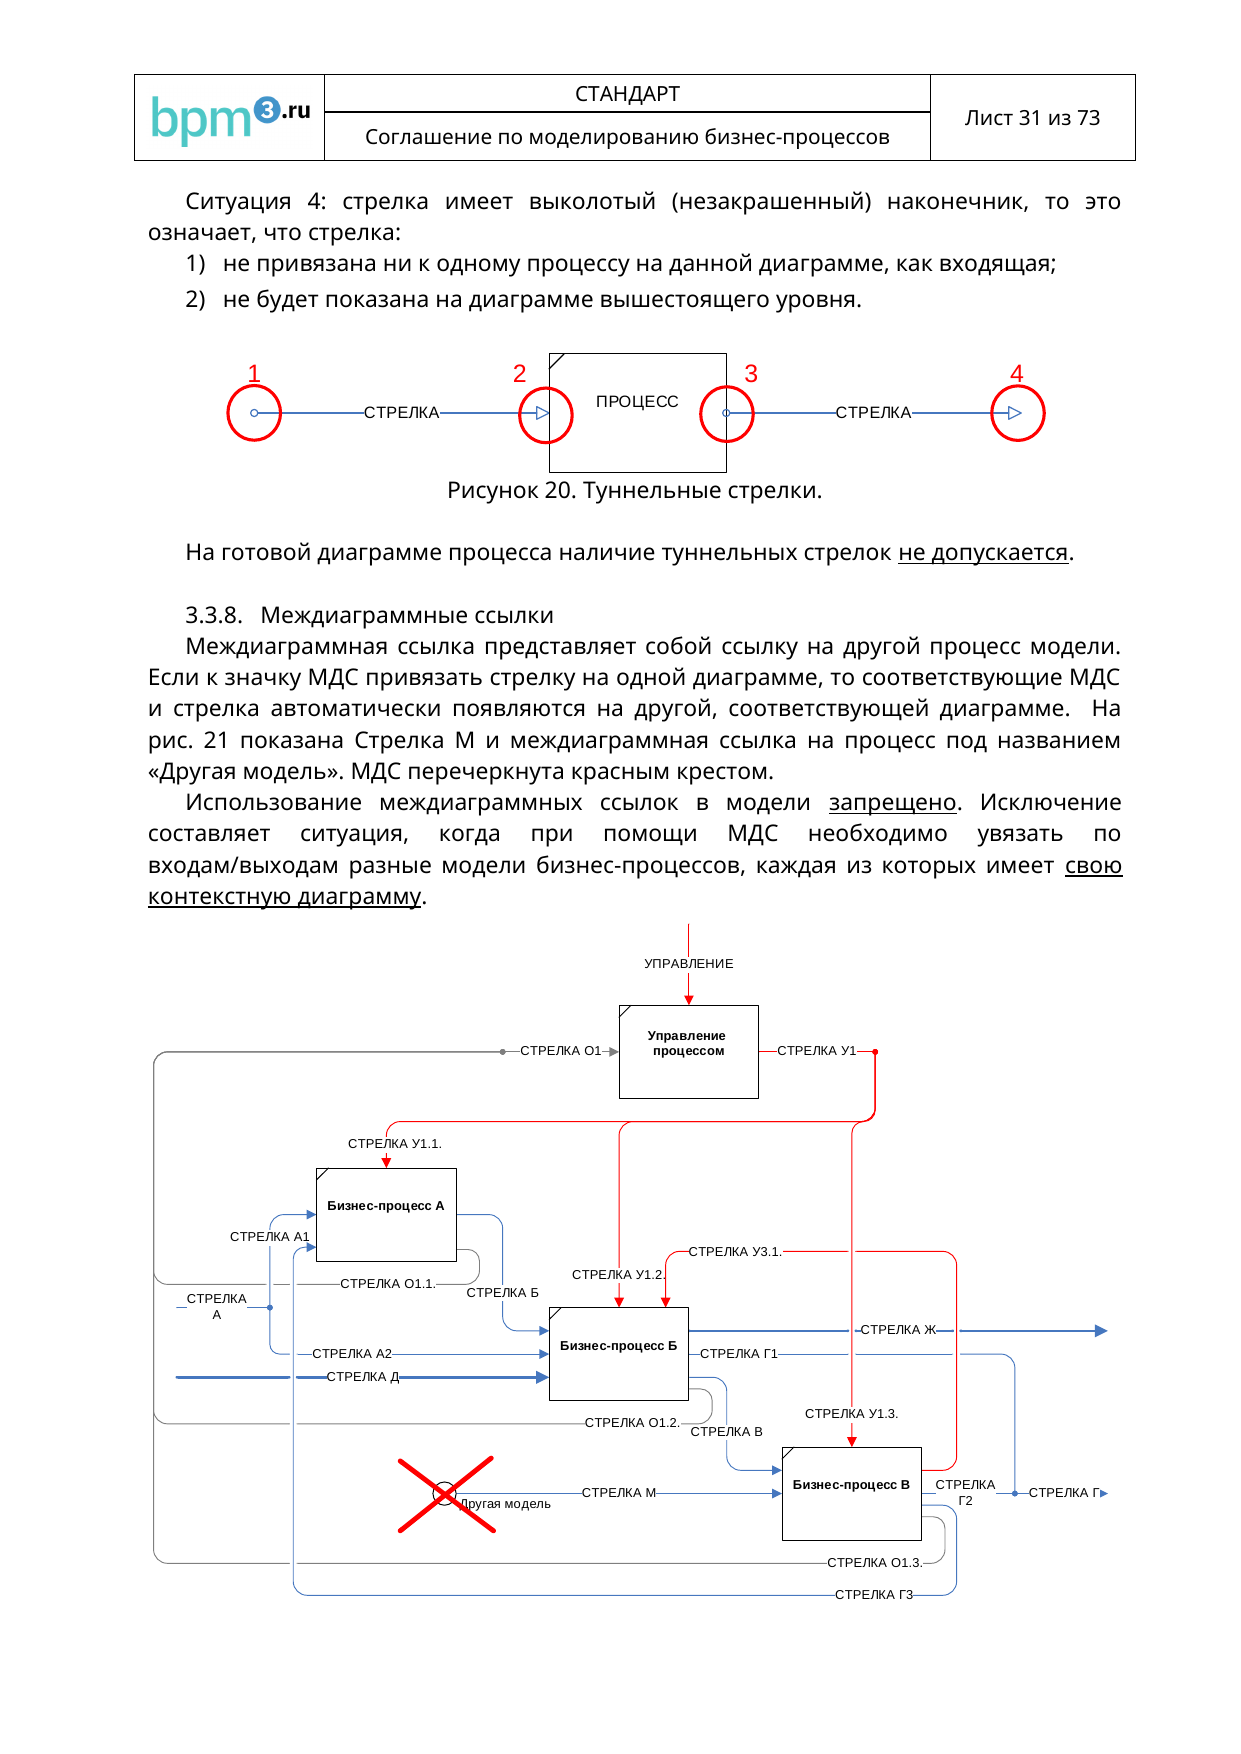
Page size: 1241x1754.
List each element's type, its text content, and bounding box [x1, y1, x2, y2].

list не привязана ни к одному процессу на данной диаграмме, как входящая; [185, 247, 1122, 279]
list не будет показана на диаграмме вышестоящего уровня. [185, 283, 1122, 314]
text Ситуация 4: стрелка имеет выколотый (незакрашенный) наконечник, то это означает, что стрелка: [148, 185, 1122, 247]
text Использование междиаграммных ссылок в модели запрещено. Исключение составляет ситуация, когда при помощи МДС необходимо увязать по входам/выходам разные модели бизнес-процессов, каждая из которых имеет свою контекстную диаграмму. [148, 786, 1122, 911]
text Междиаграммная ссылка представляет собой ссылку на другой процесс модели. Если к значку МДС привязать стрелку на одной диаграмме, то соответствующие МДС и стрелка автоматически появляются на другой, соответствующей диаграмме. На рис. 21 показана Стрелка М и междиаграммная ссылка на процесс под названием «Другая модель». МДС перечеркнута красным крестом. [148, 630, 1122, 786]
text Рисунок 20. Туннельные стрелки. [148, 474, 1122, 505]
text На готовой диаграмме процесса наличие туннельных стрелок не допускается. [148, 536, 1122, 567]
picture [146, 85, 313, 149]
list Междиаграммные ссылки [185, 599, 1122, 630]
